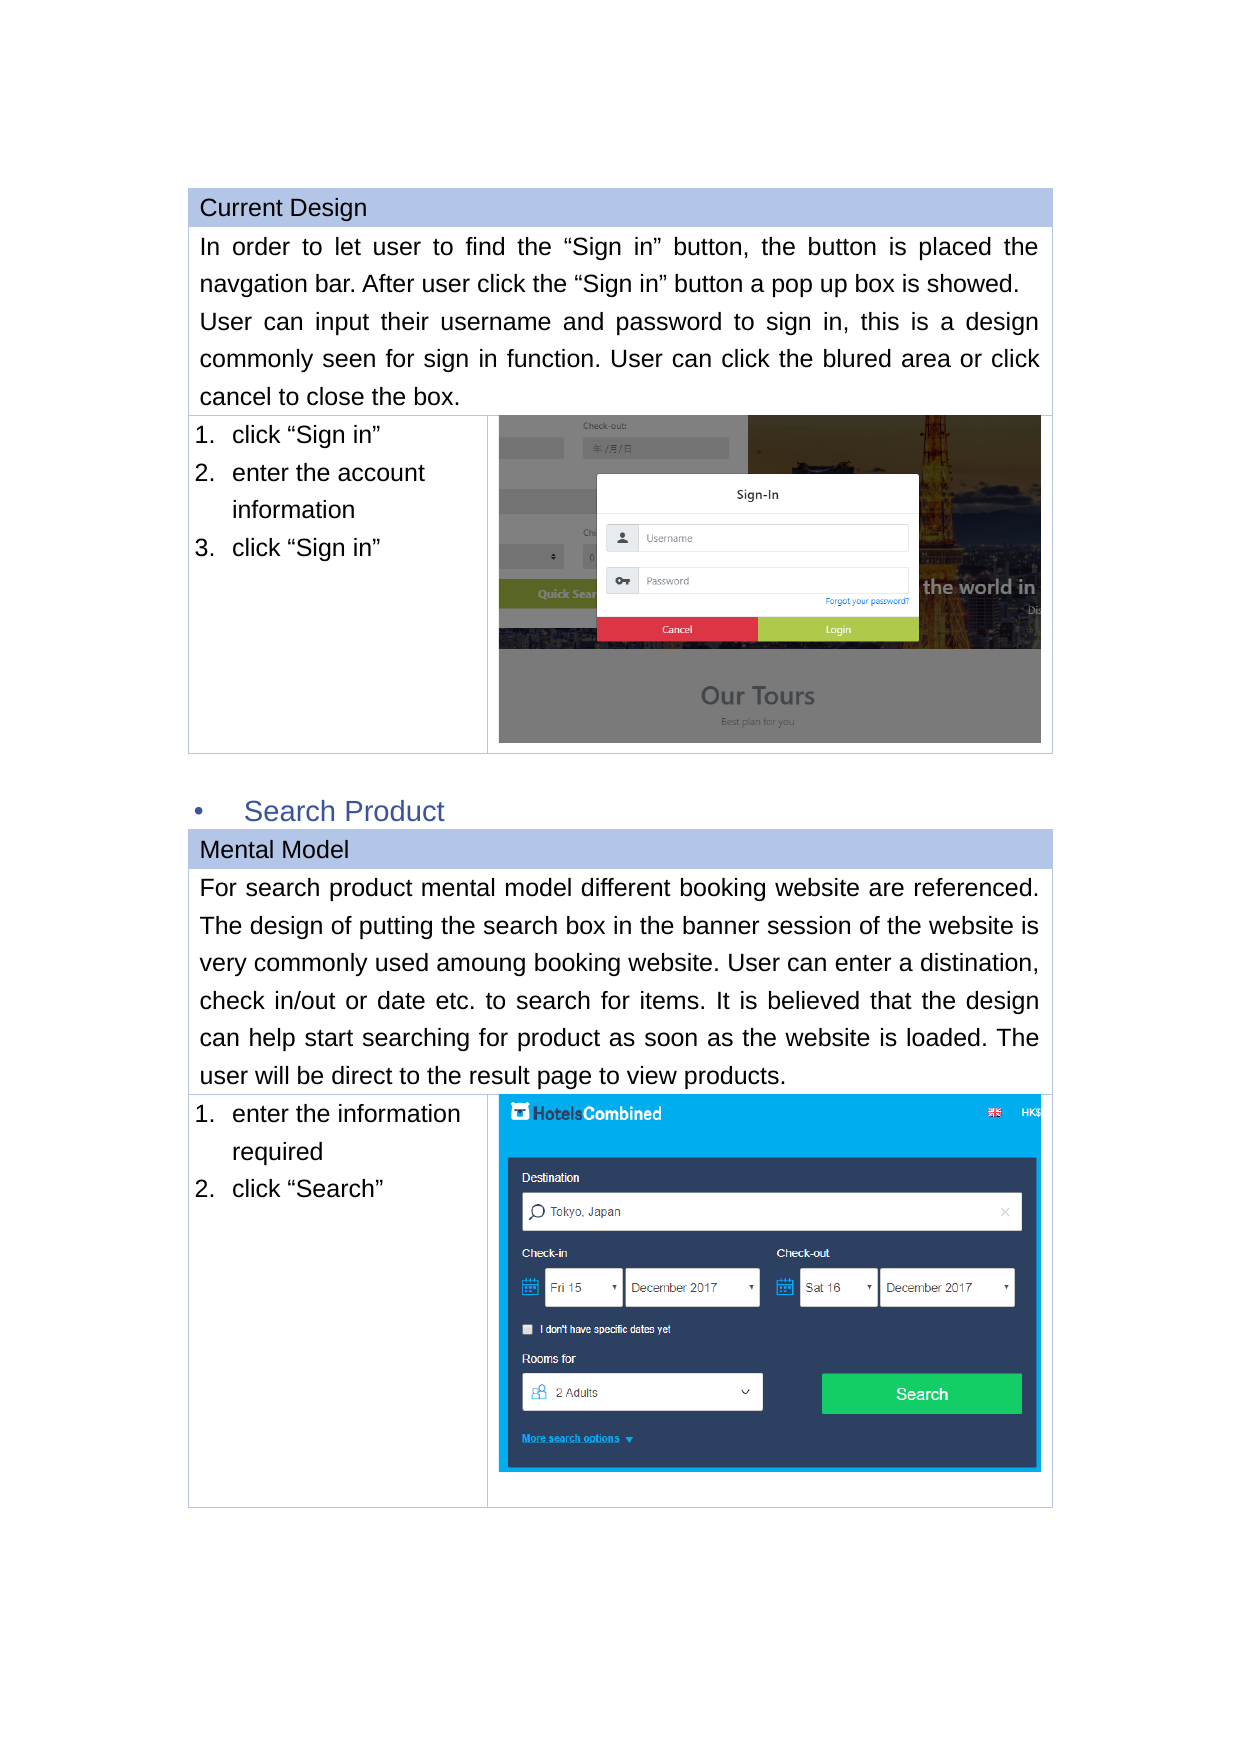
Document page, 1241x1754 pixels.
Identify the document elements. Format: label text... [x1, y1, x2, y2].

table_header [488, 189, 1052, 226]
text Search Product [194, 792, 1053, 829]
table_header Current Design [189, 189, 487, 226]
table_cell In order to let user to find the “Sign in” button, the button is placed the navgation bar. After user click the “Sign in” button a pop up box is showed. User can input their username and password to sign in, this is a design commonly seen for sign in function. User can click the blured area or click cancel to close the box. [189, 227, 1052, 414]
table_cell For search product mental model different booking website are referenced. The design of putting the search box in the banner session of the website is very commonly used amoung booking website. User can enter a distination, check in/out or date etc. to search for items. It is believed that the design can help start searching for product as soon as the website is loaded. The user will be direct to the result page to view products. [189, 869, 1052, 1094]
picture [635, 1111, 651, 1119]
table_cell [488, 416, 1052, 753]
picture [989, 1109, 1001, 1116]
picture [498, 415, 1041, 743]
picture [512, 1103, 529, 1119]
picture [592, 1111, 613, 1119]
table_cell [189, 1095, 487, 1507]
picture [621, 1107, 626, 1119]
table_cell click “Sign in” enter the account information click “Sign in” [189, 416, 487, 753]
table_header Mental Model [189, 830, 487, 868]
table_header [488, 830, 1052, 868]
picture [509, 1158, 1036, 1467]
table_cell [488, 1095, 1052, 1507]
